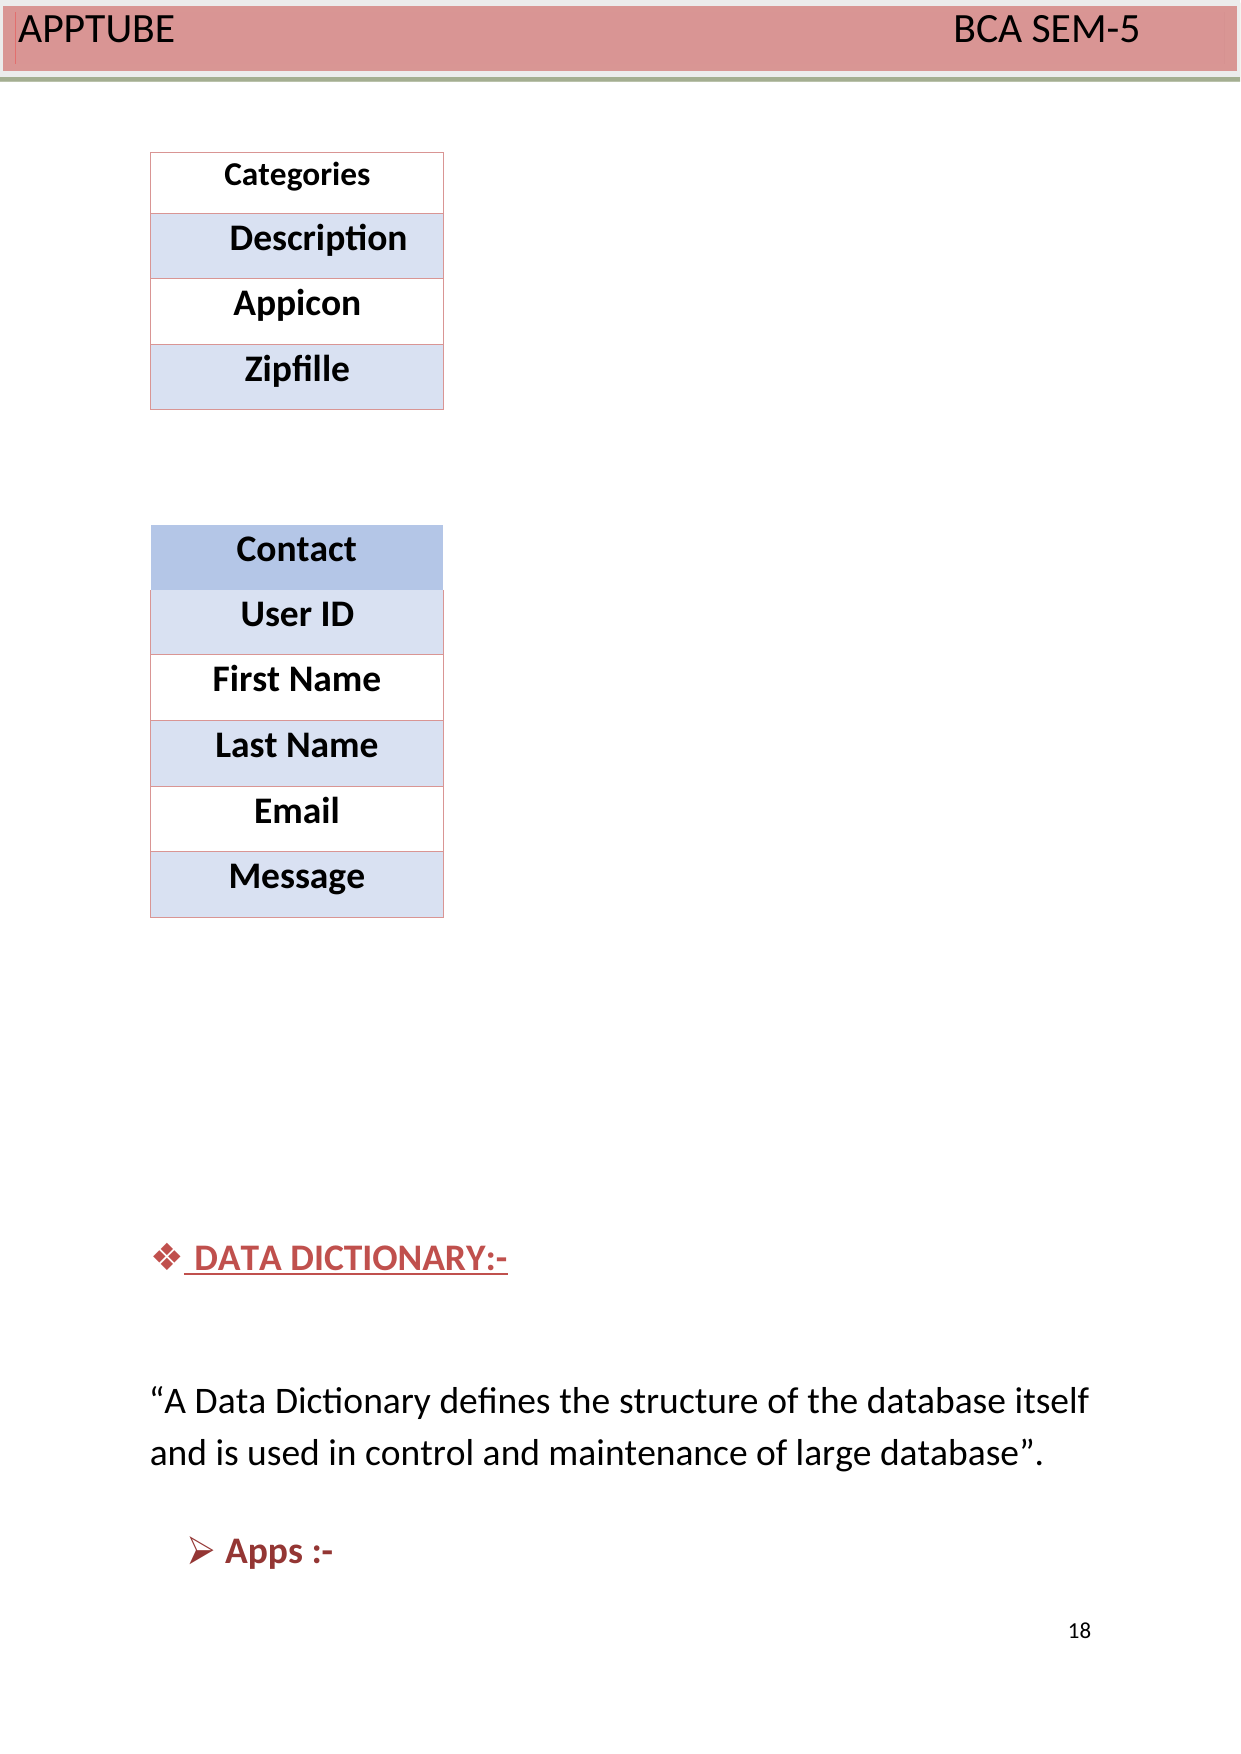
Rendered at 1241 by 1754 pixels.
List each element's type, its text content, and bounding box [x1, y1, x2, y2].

table_cell First Name [151, 655, 443, 720]
table_cell Last Name [151, 721, 443, 786]
picture [3, 12, 1237, 64]
table_cell Appicon [151, 279, 443, 344]
table_cell Categories [151, 153, 443, 212]
picture [0, 77, 1241, 82]
table_cell User ID [151, 590, 443, 654]
table_cell Description [151, 214, 443, 278]
table_cell Email [151, 787, 443, 851]
table_cell Zipfille [151, 345, 443, 409]
text “A Data Dictionary defines the structure of the database itself and is used in control and maintenance of large database”. [148, 1377, 1091, 1474]
subtitle ❖ DATA DICTIONARY:- [150, 1215, 1197, 1292]
table_header Contact [151, 525, 443, 590]
table_cell Message [151, 852, 443, 917]
list Apps :- [187, 1507, 1197, 1584]
